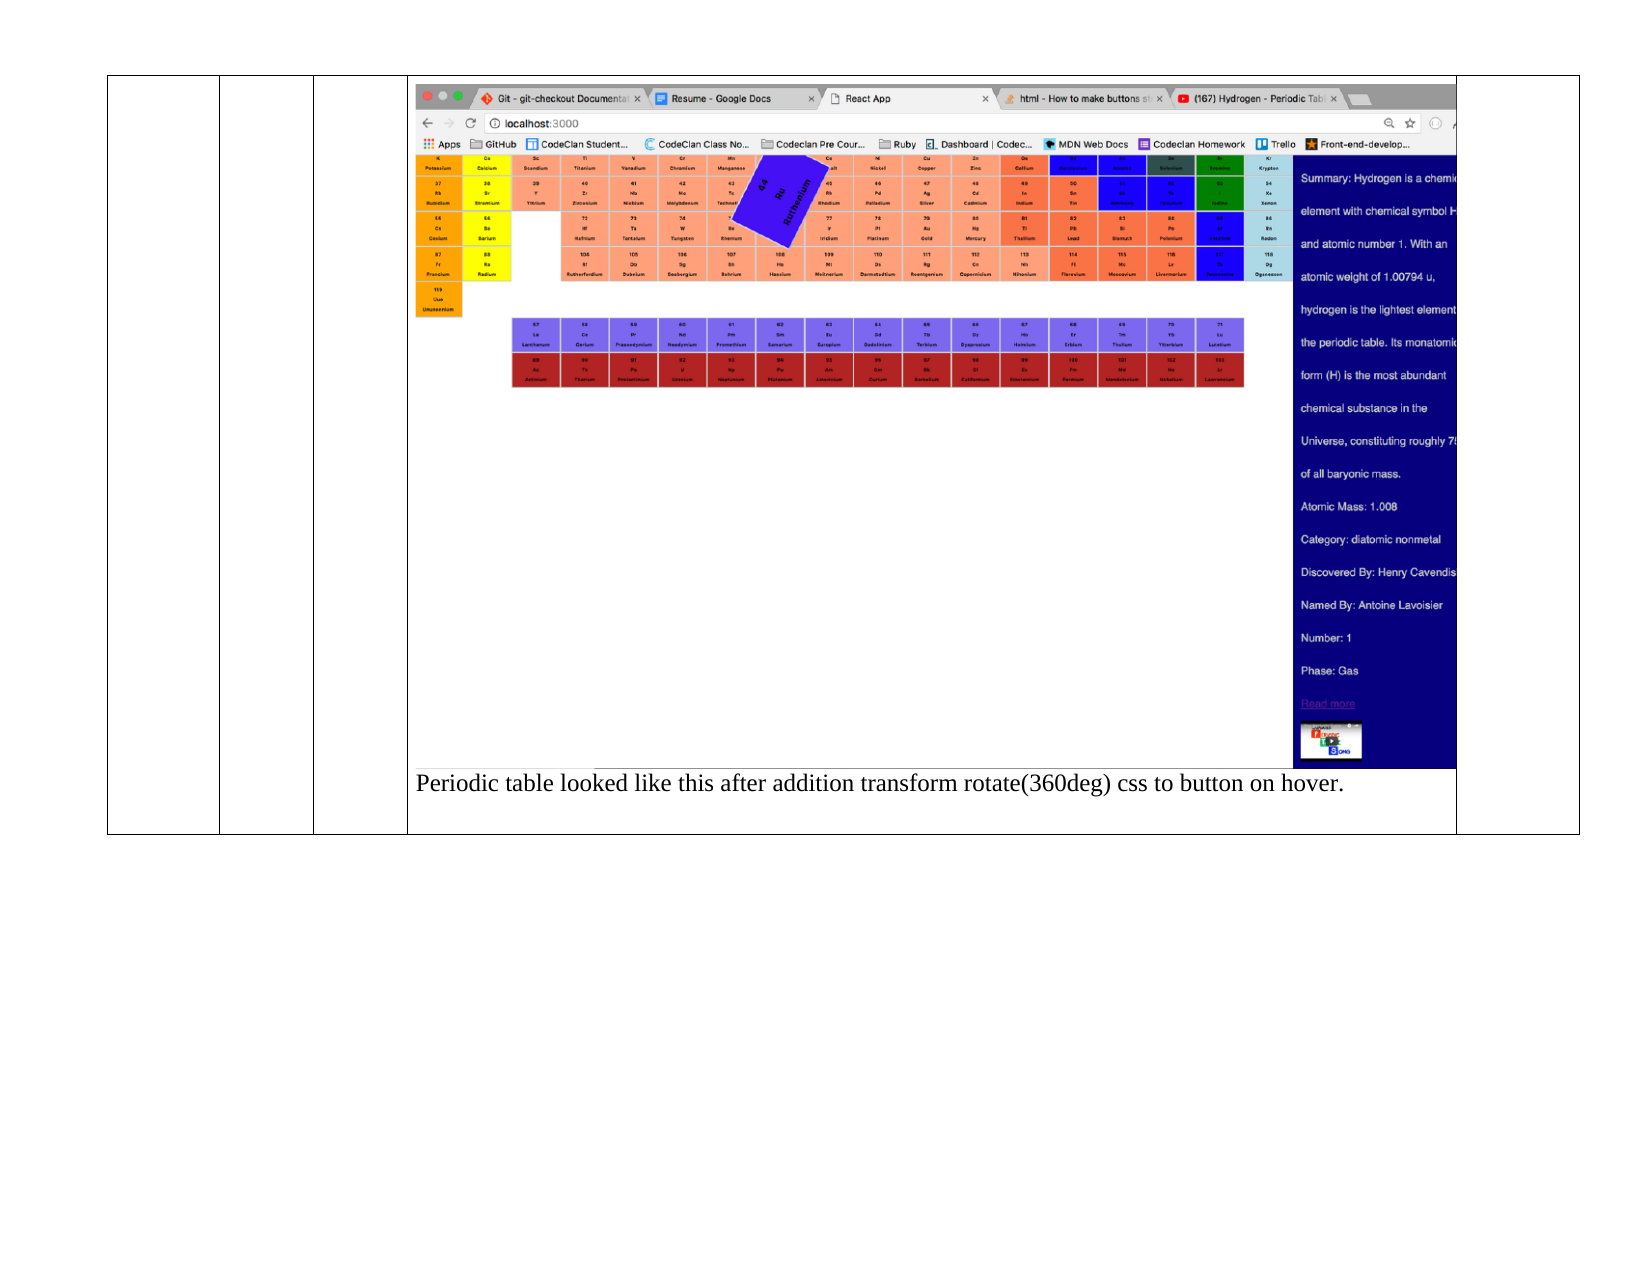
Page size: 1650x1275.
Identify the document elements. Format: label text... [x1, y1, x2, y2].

table_cell Proto-persona used for planning periodic table project Wireframe sketch and components sketch used for planning project. User journey used for planning project. Periodic table looked like this before popup window was added to display element information and before correct sizing had been added to each element button. Periodic table looked like this after addition transform rotate(360deg) css to button on hover. Periodic table when finished no longer has sidebar showing element information, instead a popup box appears when clicking an element which contains all the information about the element. Correct sizing was added for each element button. [408, 76, 1456, 834]
table_cell [1457, 76, 1579, 834]
table_cell [220, 76, 313, 834]
table_cell [108, 76, 219, 834]
picture [415, 84, 1457, 769]
table_cell [314, 76, 407, 834]
